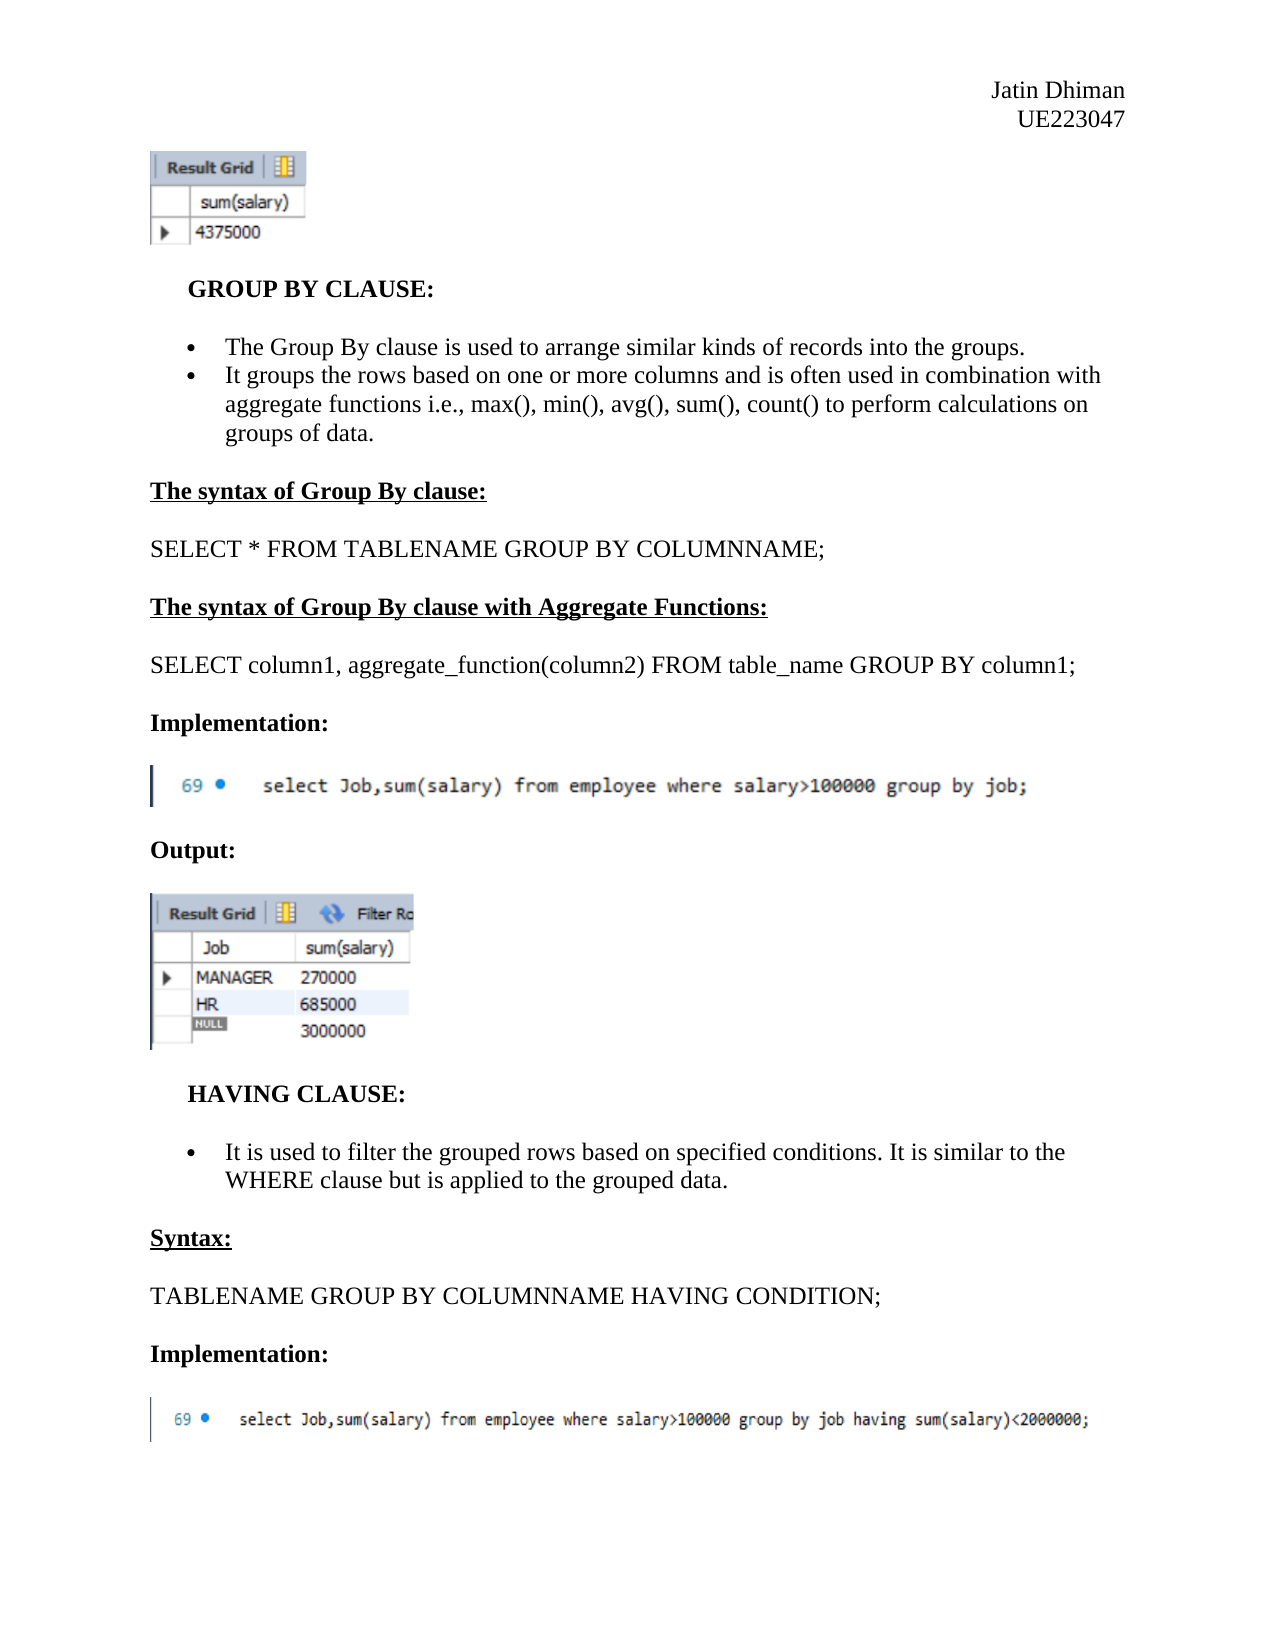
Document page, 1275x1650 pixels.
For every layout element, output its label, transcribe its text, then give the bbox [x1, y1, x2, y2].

text SELECT * FROM TABLENAME GROUP BY COLUMNNAME; [150, 534, 1125, 563]
text Output: [150, 835, 1125, 864]
list It is used to filter the grouped rows based on specified conditions. It is similar to the WHERE clause but is applied to the grouped data. [187, 1137, 1125, 1194]
list It groups the rows based on one or more columns and is often used in combination with aggregate functions i.e., max(), min(), avg(), sum(), count() to perform calculations on groups of data. [187, 361, 1125, 447]
text TABLENAME GROUP BY COLUMNNAME HAVING CONDITION; [150, 1281, 1125, 1310]
text Syntax: [150, 1223, 1125, 1252]
text Implementation: [150, 1339, 1125, 1368]
picture [150, 151, 307, 245]
picture [150, 1397, 1125, 1442]
picture [150, 893, 414, 1050]
text The syntax of Group By clause with Aggregate Functions: [150, 592, 1125, 621]
text Implementation: [150, 708, 1125, 736]
text The syntax of Group By clause: [150, 476, 1125, 505]
list The Group By clause is used to arrange similar kinds of records into the groups. [187, 332, 1125, 361]
picture [150, 765, 1063, 807]
list HAVING CLAUSE: [150, 1079, 1125, 1107]
text SELECT column1, aggregate_function(column2) FROM table_name GROUP BY column1; [150, 650, 1125, 678]
list GROUP BY CLAUSE: [150, 274, 1125, 303]
